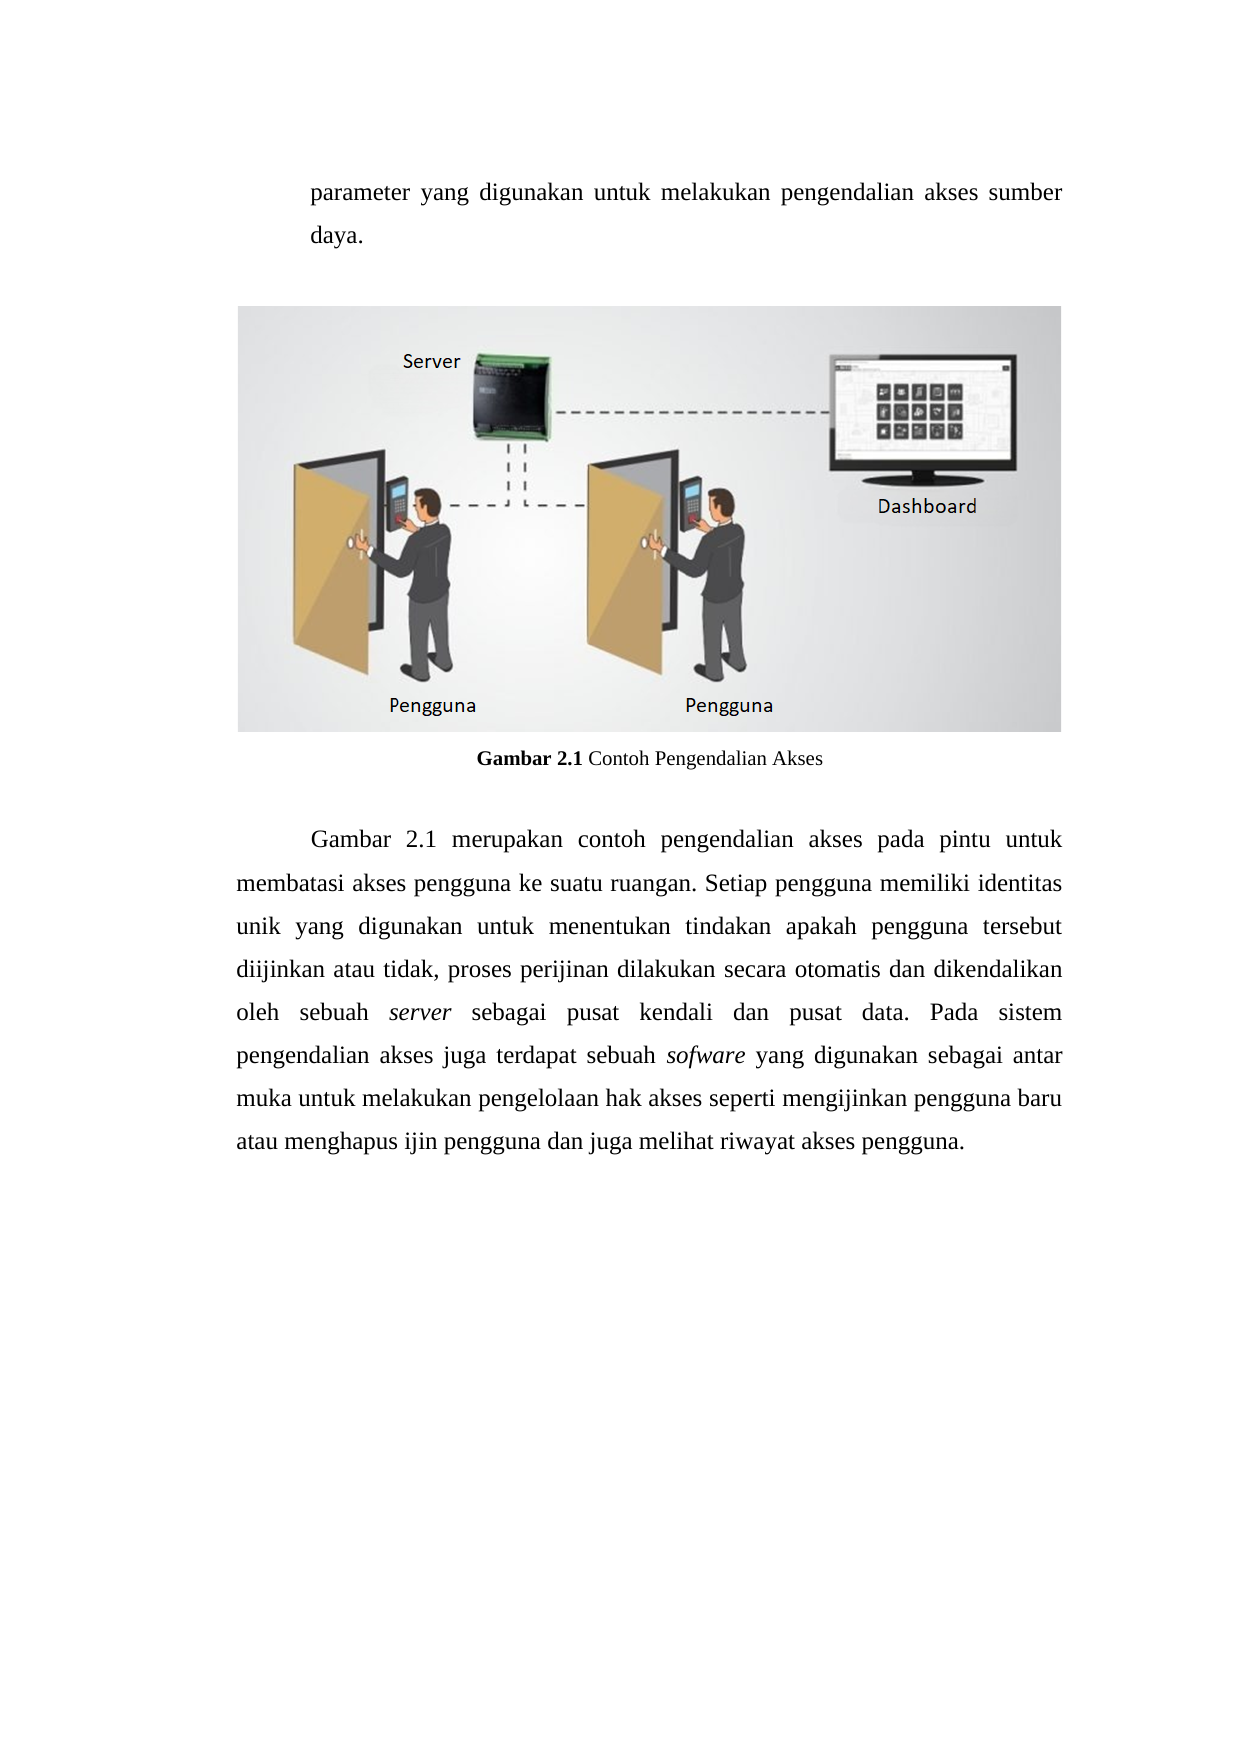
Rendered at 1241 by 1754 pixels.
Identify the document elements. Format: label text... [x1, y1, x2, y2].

text Gambar 2.1 merupakan contoh pengendalian akses pada pintu untuk membatasi akses pengguna ke suatu ruangan. Setiap pengguna memiliki identitas unik yang digunakan untuk menentukan tindakan apakah pengguna tersebut diijinkan atau tidak, proses perijinan dilakukan secara otomatis dan dikendalikan oleh sebuah server sebagai pusat kendali dan pusat data. Pada sistem pengendalian akses juga terdapat sebuah sofware yang digunakan sebagai antar muka untuk melakukan pengelolaan hak akses seperti mengijinkan pengguna baru atau menghapus ijin pengguna dan juga melihat riwayat akses pengguna. [236, 824, 1063, 1155]
text Gambar 2.1 Contoh Pengendalian Akses [236, 745, 1063, 769]
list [310, 177, 1063, 249]
picture [237, 306, 1062, 732]
